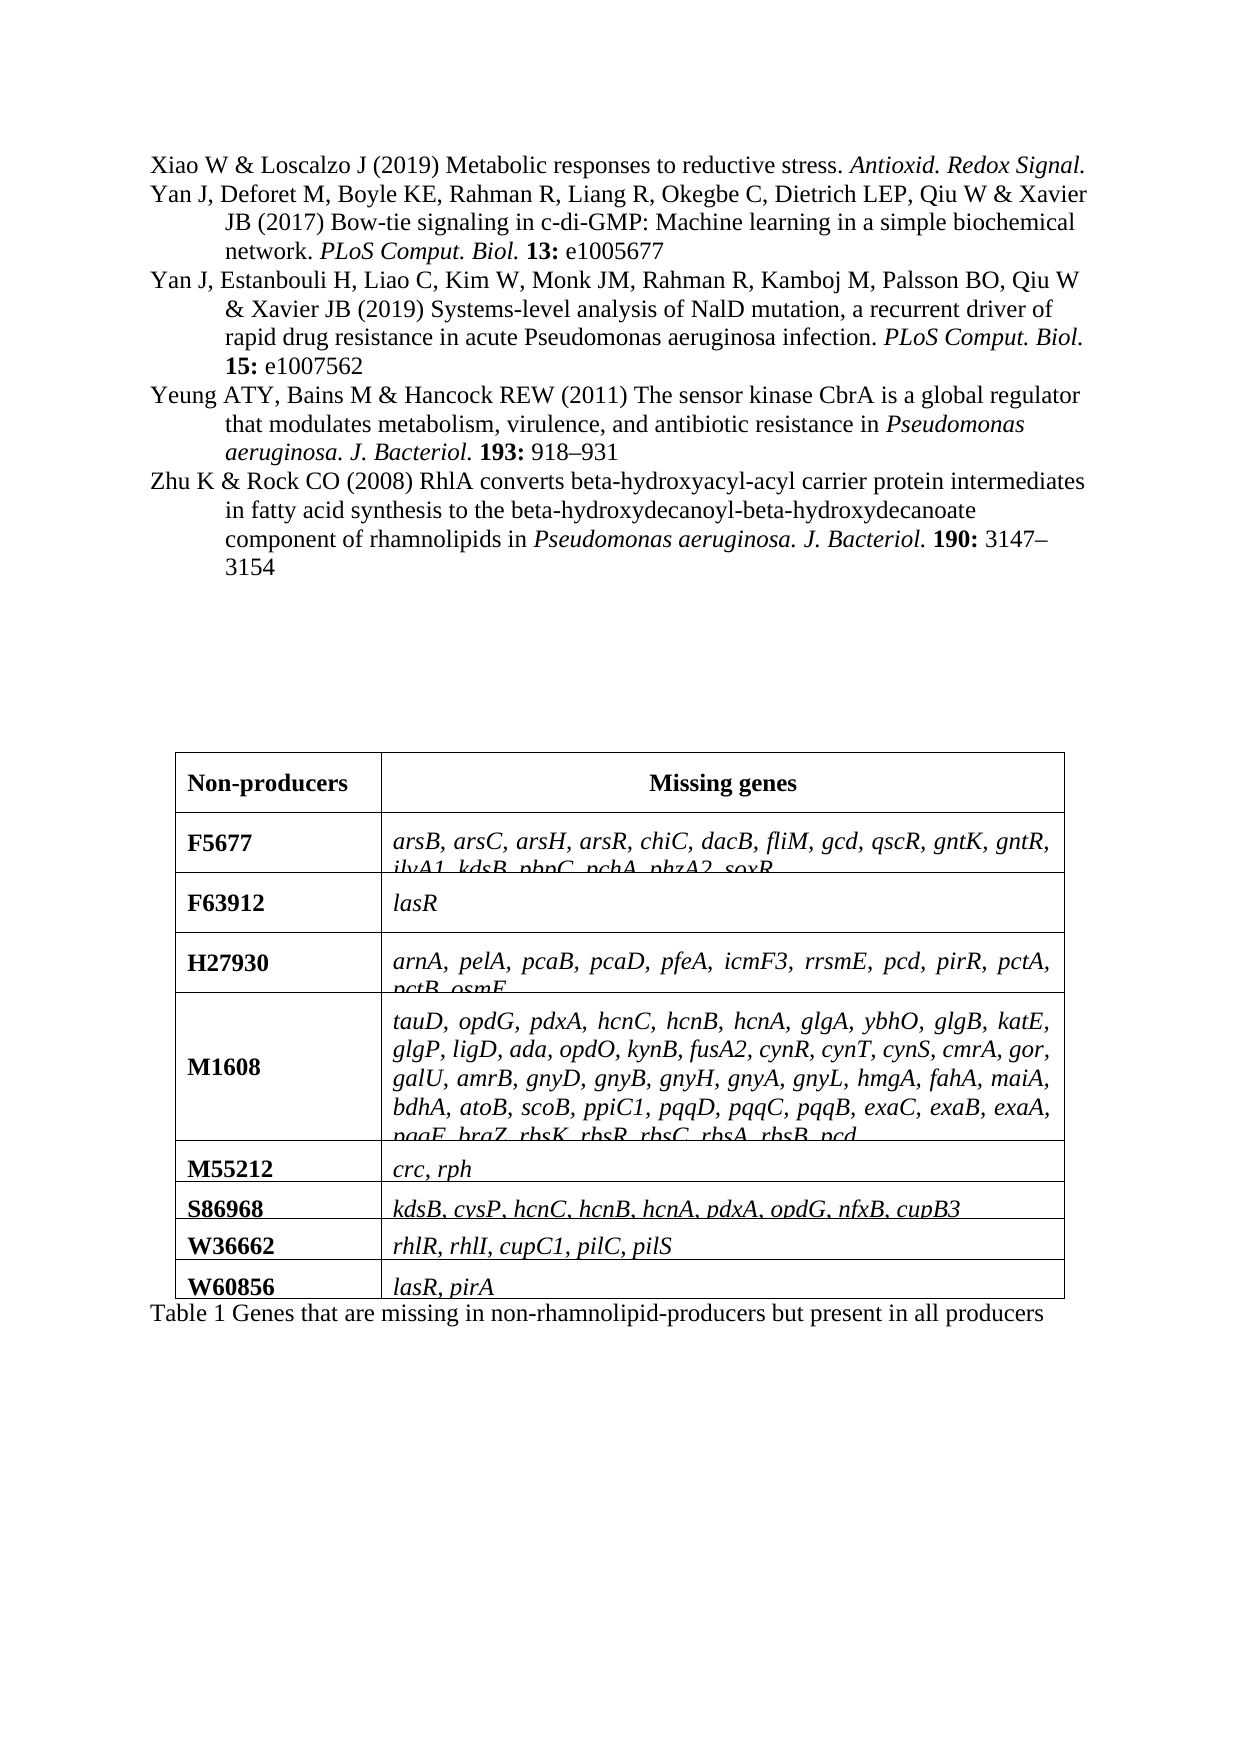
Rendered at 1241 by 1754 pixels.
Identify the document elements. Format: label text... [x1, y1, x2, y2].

table_header Missing genes [382, 753, 1064, 812]
table_cell M1608 [176, 993, 381, 1140]
table_cell arnA, pelA, pcaB, pcaD, pfeA, icmF3, rrsmE, pcd, pirR, pctA, pctB, osmE [382, 933, 1064, 992]
text Table 1 Genes that are missing in non-rhamnolipid-producers but present in all producers [150, 781, 1090, 1356]
text Xiao W & Loscalzo J (2019) Metabolic responses to reductive stress. Antioxid. Redox Signal. [150, 150, 1090, 179]
table_cell crc, rph [382, 1141, 1064, 1181]
text Yan J, Estanbouli H, Liao C, Kim W, Monk JM, Rahman R, Kamboj M, Palsson BO, Qiu W & Xavier JB (2019) Systems-level analysis of NalD mutation, a recurrent driver of rapid drug resistance in acute Pseudomonas aeruginosa infection. PLoS Comput. Biol. 15: e1007562 [150, 265, 1090, 380]
table_cell rhlR, rhlI, cupC1, pilC, pilS [382, 1219, 1064, 1259]
table_cell lasR, pirA [382, 1260, 1064, 1297]
table_cell S86968 [176, 1182, 381, 1217]
table_cell F63912 [176, 873, 381, 932]
table_cell W36662 [176, 1219, 381, 1259]
table_cell M55212 [176, 1141, 381, 1181]
table_cell F5677 [176, 813, 381, 872]
text Zhu K & Rock CO (2008) RhlA converts beta-hydroxyacyl-acyl carrier protein intermediates in fatty acid synthesis to the beta-hydroxydecanoyl-beta-hydroxydecanoate component of rhamnolipids in Pseudomonas aeruginosa. J. Bacteriol. 190: 3147–3154 [150, 466, 1090, 581]
table_cell W60856 [176, 1260, 381, 1297]
text Yeung ATY, Bains M & Hancock REW (2011) The sensor kinase CbrA is a global regulator that modulates metabolism, virulence, and antibiotic resistance in Pseudomonas aeruginosa. J. Bacteriol. 193: 918–931 [150, 380, 1090, 466]
table_cell arsB, arsC, arsH, arsR, chiC, dacB, fliM, gcd, qscR, gntK, gntR, ilvA1, kdsB, pbpC, pchA, phzA2, soxR [382, 813, 1064, 872]
table_cell kdsB, cysP, hcnC, hcnB, hcnA, pdxA, opdG, nfxB, cupB3 [382, 1182, 1064, 1217]
table_cell H27930 [176, 933, 381, 992]
table_cell lasR [382, 873, 1064, 932]
text Yan J, Deforet M, Boyle KE, Rahman R, Liang R, Okegbe C, Dietrich LEP, Qiu W & Xavier JB (2017) Bow-tie signaling in c-di-GMP: Machine learning in a simple biochemical network. PLoS Comput. Biol. 13: e1005677 [150, 179, 1090, 265]
table_cell tauD, opdG, pdxA, hcnC, hcnB, hcnA, glgA, ybhO, glgB, katE, glgP, ligD, ada, opdO, kynB, fusA2, cynR, cynT, cynS, cmrA, gor, galU, amrB, gnyD, gnyB, gnyH, gnyA, gnyL, hmgA, fahA, maiA, bdhA, atoB, scoB, ppiC1, pqqD, pqqC, pqqB, exaC, exaB, exaA, pqqF, braZ, rbsK, rbsR, rbsC, rbsA, rbsB, pcd [382, 993, 1064, 1140]
table_header Non-producers [176, 753, 381, 812]
